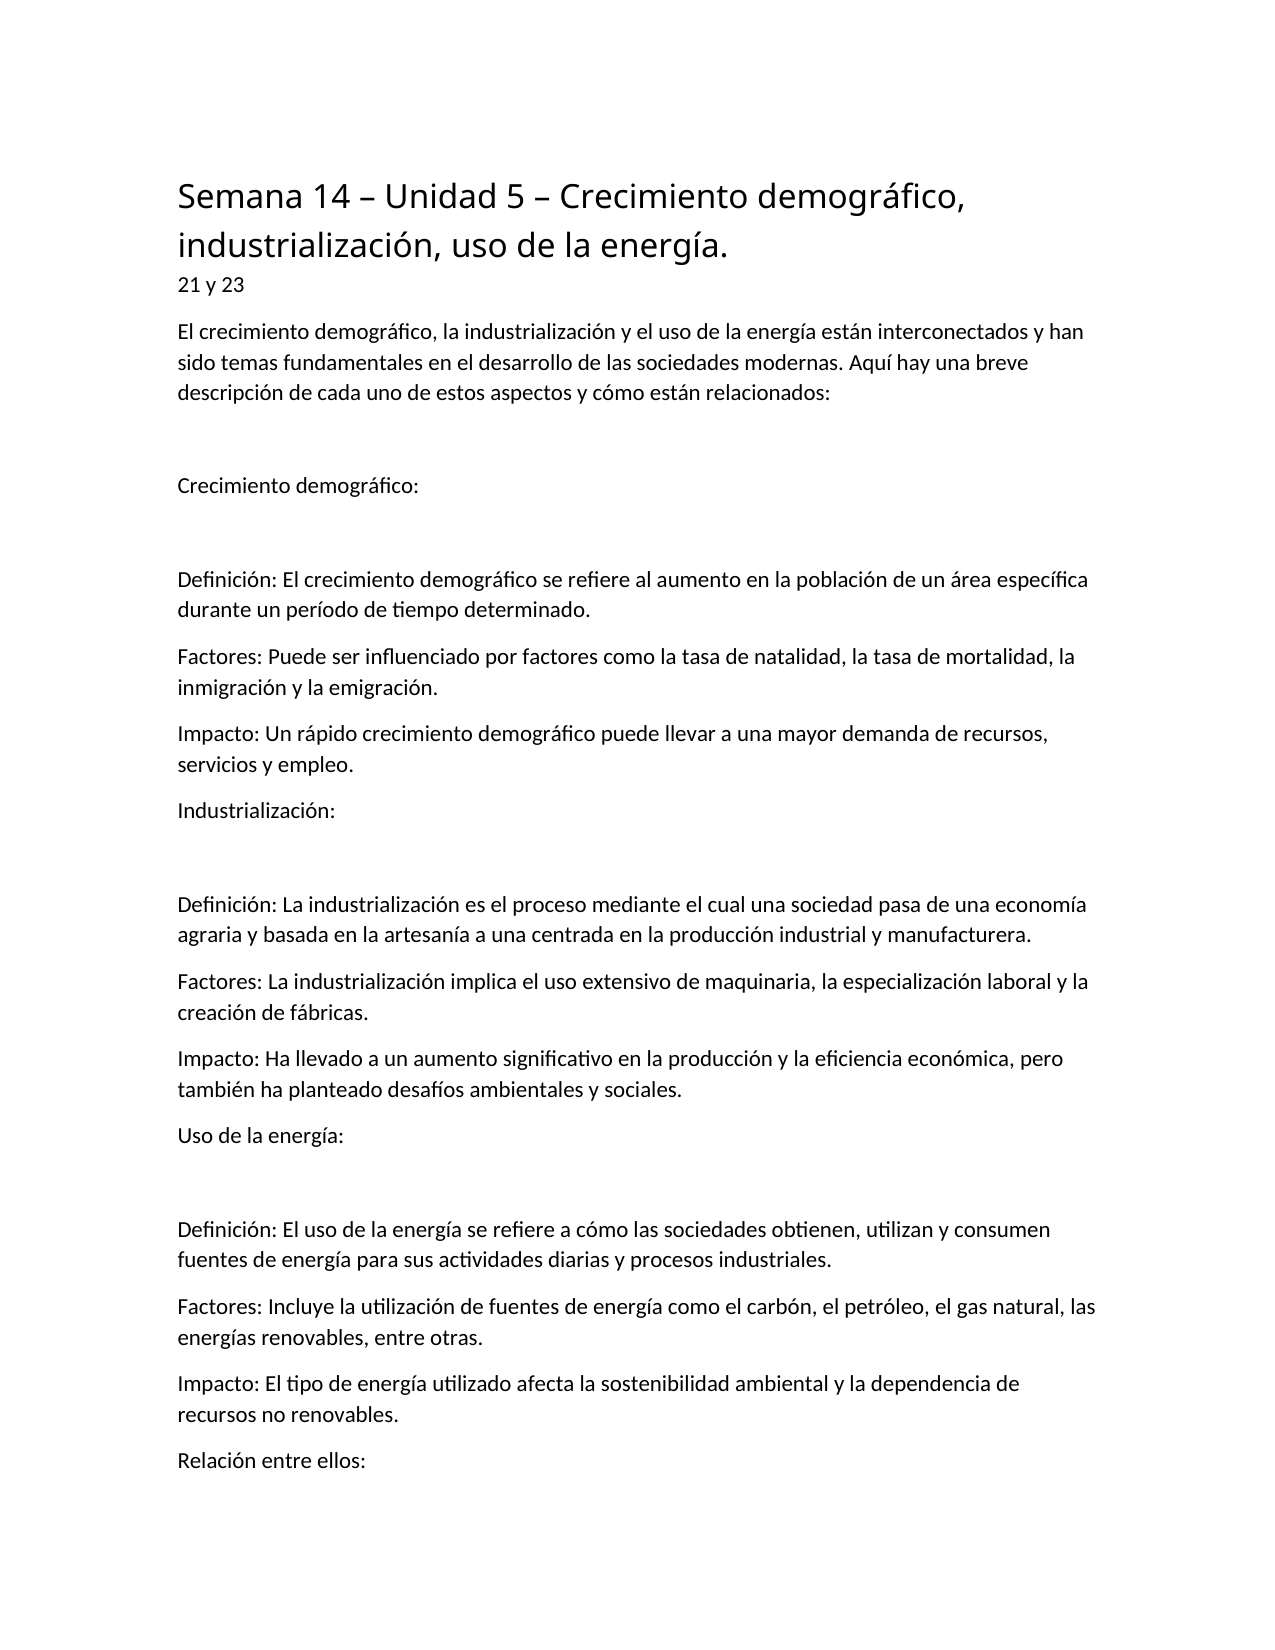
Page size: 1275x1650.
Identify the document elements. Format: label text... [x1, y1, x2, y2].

text Industrialización: [177, 797, 1098, 824]
text Relación entre ellos: [177, 1447, 1098, 1474]
text Impacto: Un rápido crecimiento demográfico puede llevar a una mayor demanda de recursos, servicios y empleo. [177, 719, 1098, 778]
text Factores: La industrialización implica el uso extensivo de maquinaria, la especialización laboral y la creación de fábricas. [177, 967, 1098, 1026]
text 21 y 23 [177, 271, 1098, 298]
text Definición: El uso de la energía se refiere a cómo las sociedades obtienen, utilizan y consumen fuentes de energía para sus actividades diarias y procesos industriales. [177, 1215, 1098, 1273]
text Factores: Puede ser influenciado por factores como la tasa de natalidad, la tasa de mortalidad, la inmigración y la emigración. [177, 642, 1098, 701]
text Definición: La industrialización es el proceso mediante el cual una sociedad pasa de una economía agraria y basada en la artesanía a una centrada en la producción industrial y manufacturera. [177, 890, 1098, 948]
text Factores: Incluye la utilización de fuentes de energía como el carbón, el petróleo, el gas natural, las energías renovables, entre otras. [177, 1292, 1098, 1351]
text Impacto: El tipo de energía utilizado afecta la sostenibilidad ambiental y la dependencia de recursos no renovables. [177, 1369, 1098, 1428]
subtitle Semana 14 – Unidad 5 – Crecimiento demográfico, industrialización, uso de la energía. [177, 173, 1098, 267]
text Crecimiento demográfico: [177, 472, 1098, 499]
text Uso de la energía: [177, 1122, 1098, 1149]
text Definición: El crecimiento demográfico se refiere al aumento en la población de un área específica durante un período de tiempo determinado. [177, 565, 1098, 623]
text El crecimiento demográfico, la industrialización y el uso de la energía están interconectados y han sido temas fundamentales en el desarrollo de las sociedades modernas. Aquí hay una breve descripción de cada uno de estos aspectos y cómo están relacionados: [177, 317, 1098, 406]
text Impacto: Ha llevado a un aumento significativo en la producción y la eficiencia económica, pero también ha planteado desafíos ambientales y sociales. [177, 1044, 1098, 1103]
